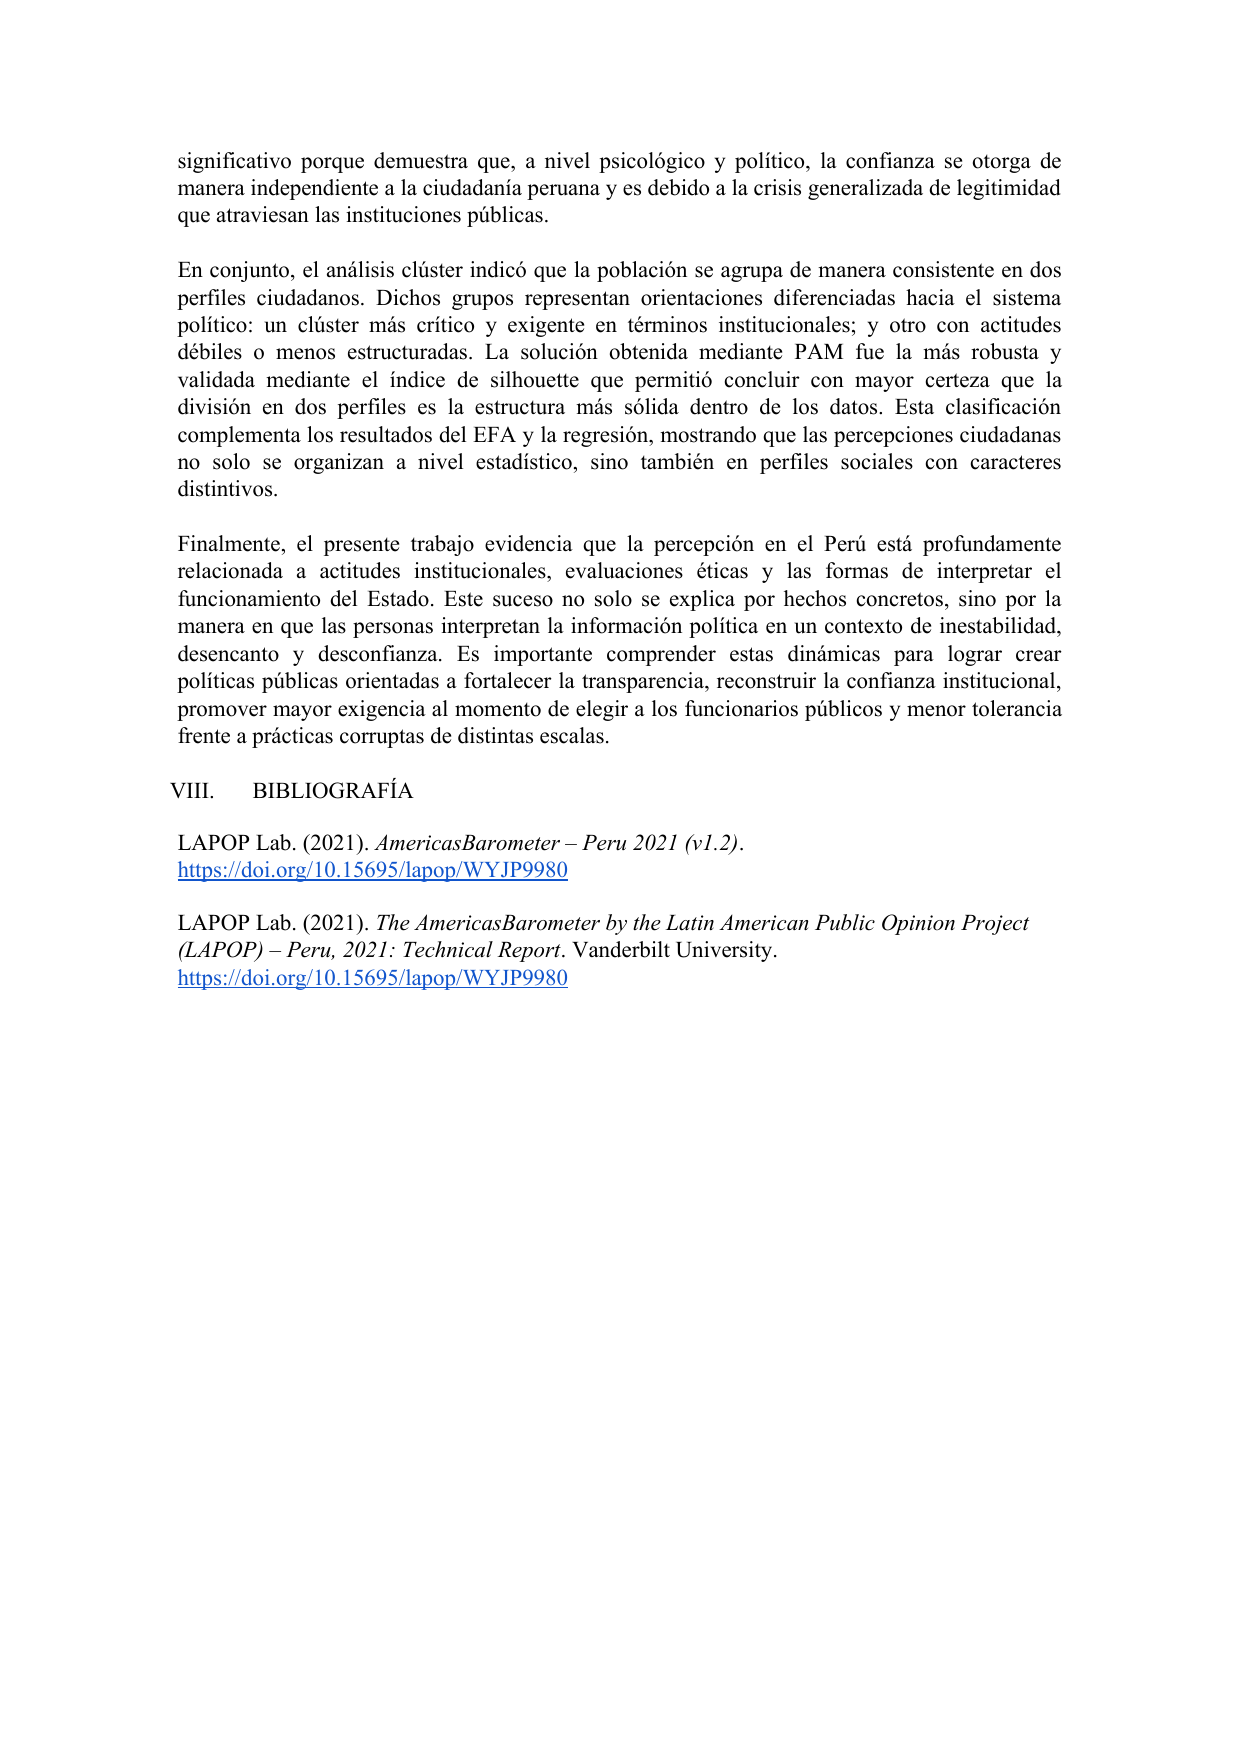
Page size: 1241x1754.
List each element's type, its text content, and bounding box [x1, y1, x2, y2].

text LAPOP Lab. (2021). The AmericasBarometer by the Latin American Public Opinion Project (LAPOP) – Peru, 2021: Technical Report. Vanderbilt University. https://doi.org/10.15695/lapop/WYJP9980 [177, 910, 1063, 990]
list BIBLIOGRAFÍA [215, 778, 1063, 803]
text Finalmente, el presente trabajo evidencia que la percepción en el Perú está profundamente relacionada a actitudes institucionales, evaluaciones éticas y las formas de interpretar el funcionamiento del Estado. Este suceso no solo se explica por hechos concretos, sino por la manera en que las personas interpretan la información política en un contexto de inestabilidad, desencanto y desconfianza. Es importante comprender estas dinámicas para lograr crear políticas públicas orientadas a fortalecer la transparencia, reconstruir la confianza institucional, promover mayor exigencia al momento de elegir a los funcionarios públicos y menor tolerancia frente a prácticas corruptas de distintas escalas. [177, 531, 1063, 748]
text En conjunto, el análisis clúster indicó que la población se agrupa de manera consistente en dos perfiles ciudadanos. Dichos grupos representan orientaciones diferenciadas hacia el sistema político: un clúster más crítico y exigente en términos institucionales; y otro con actitudes débiles o menos estructuradas. La solución obtenida mediante PAM fue la más robusta y validada mediante el índice de silhouette que permitió concluir con mayor certeza que la división en dos perfiles es la estructura más sólida dentro de los datos. Esta clasificación complementa los resultados del EFA y la regresión, mostrando que las percepciones ciudadanas no solo se organizan a nivel estadístico, sino también en perfiles sociales con caracteres distintivos. [177, 257, 1063, 502]
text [177, 148, 1063, 228]
text LAPOP Lab. (2021). AmericasBarometer – Peru 2021 (v1.2). https://doi.org/10.15695/lapop/WYJP9980 [177, 830, 1063, 883]
